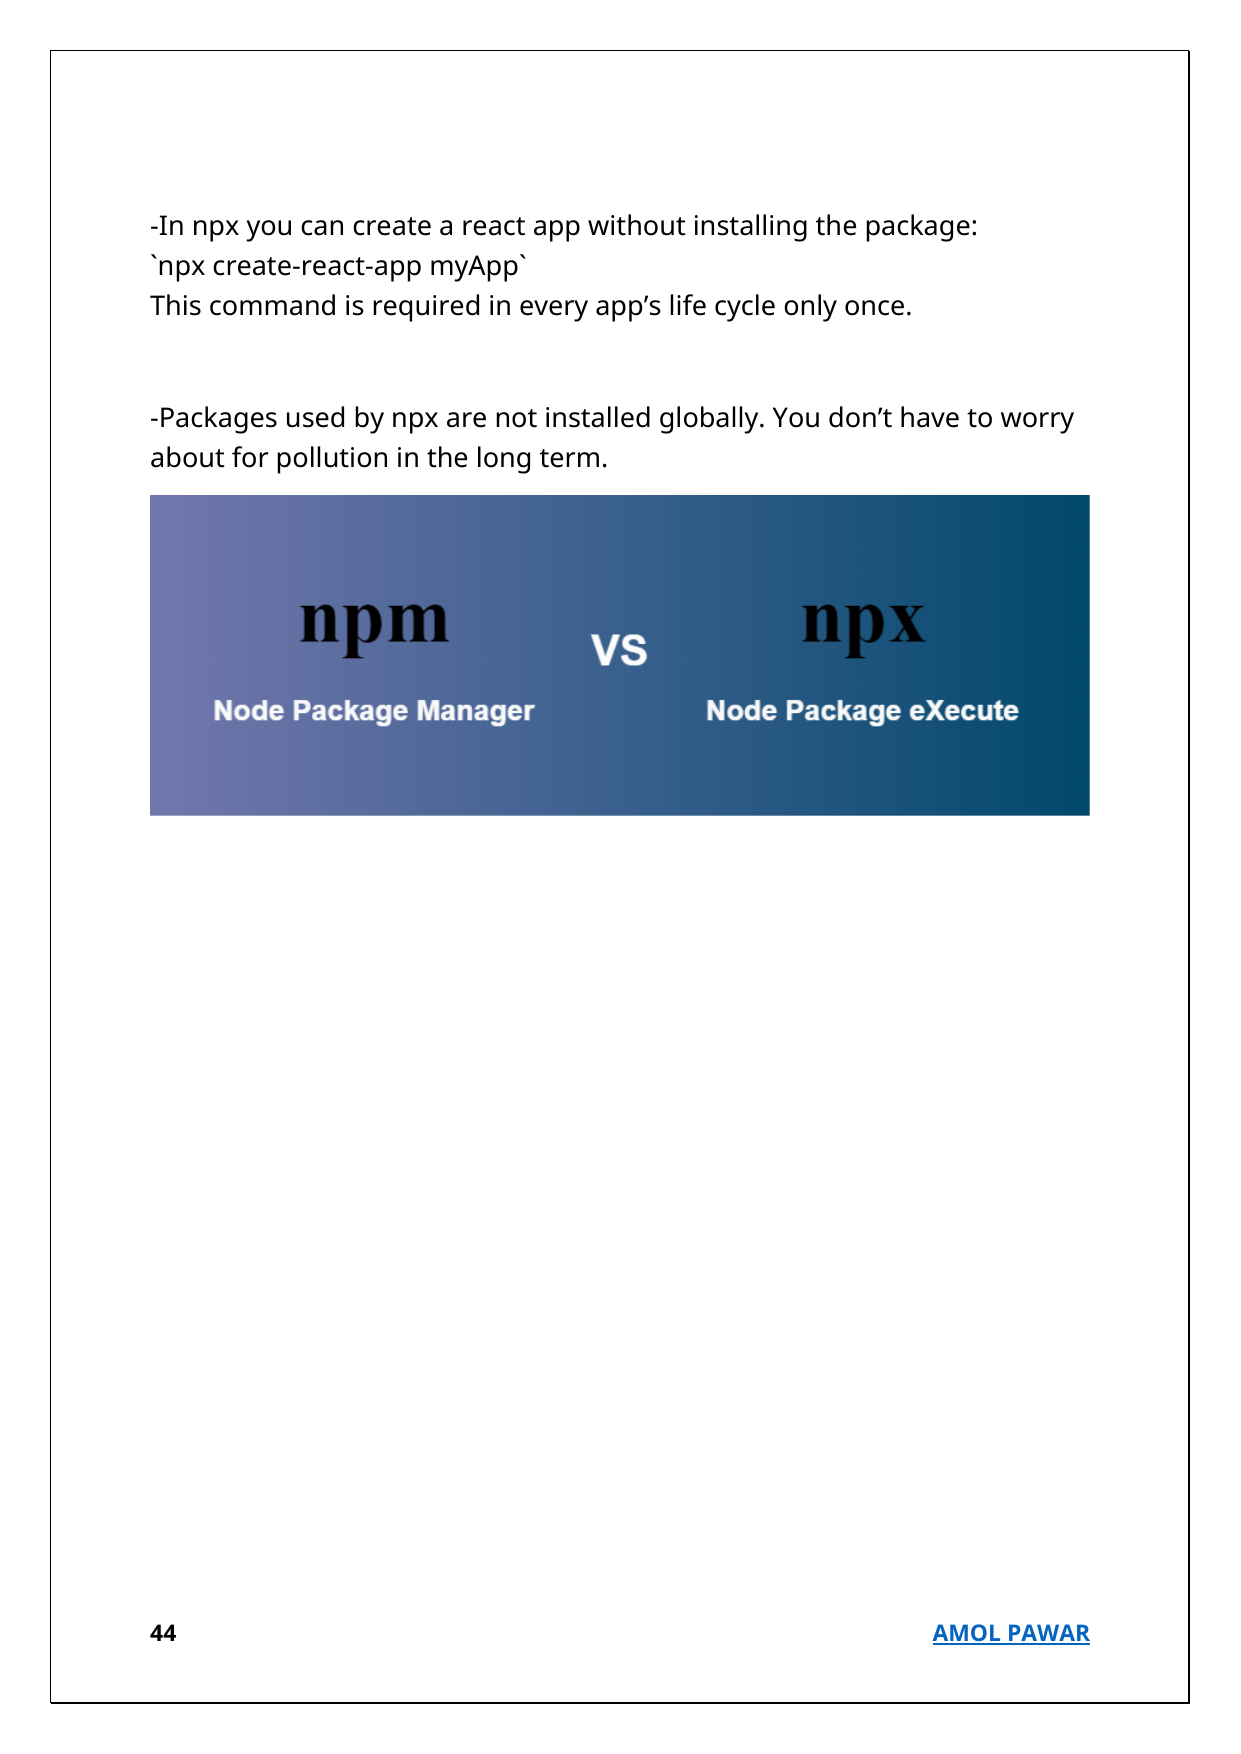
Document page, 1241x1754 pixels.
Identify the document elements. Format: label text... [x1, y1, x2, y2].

picture [150, 495, 1091, 817]
text -Packages used by npx are not installed globally. You don’t have to worry about for pollution in the long term. [150, 399, 1089, 476]
text -In npx you can create a react app without installing the package: `npx create-react-app myApp` This command is required in every app’s life cycle only once. [150, 206, 1089, 323]
